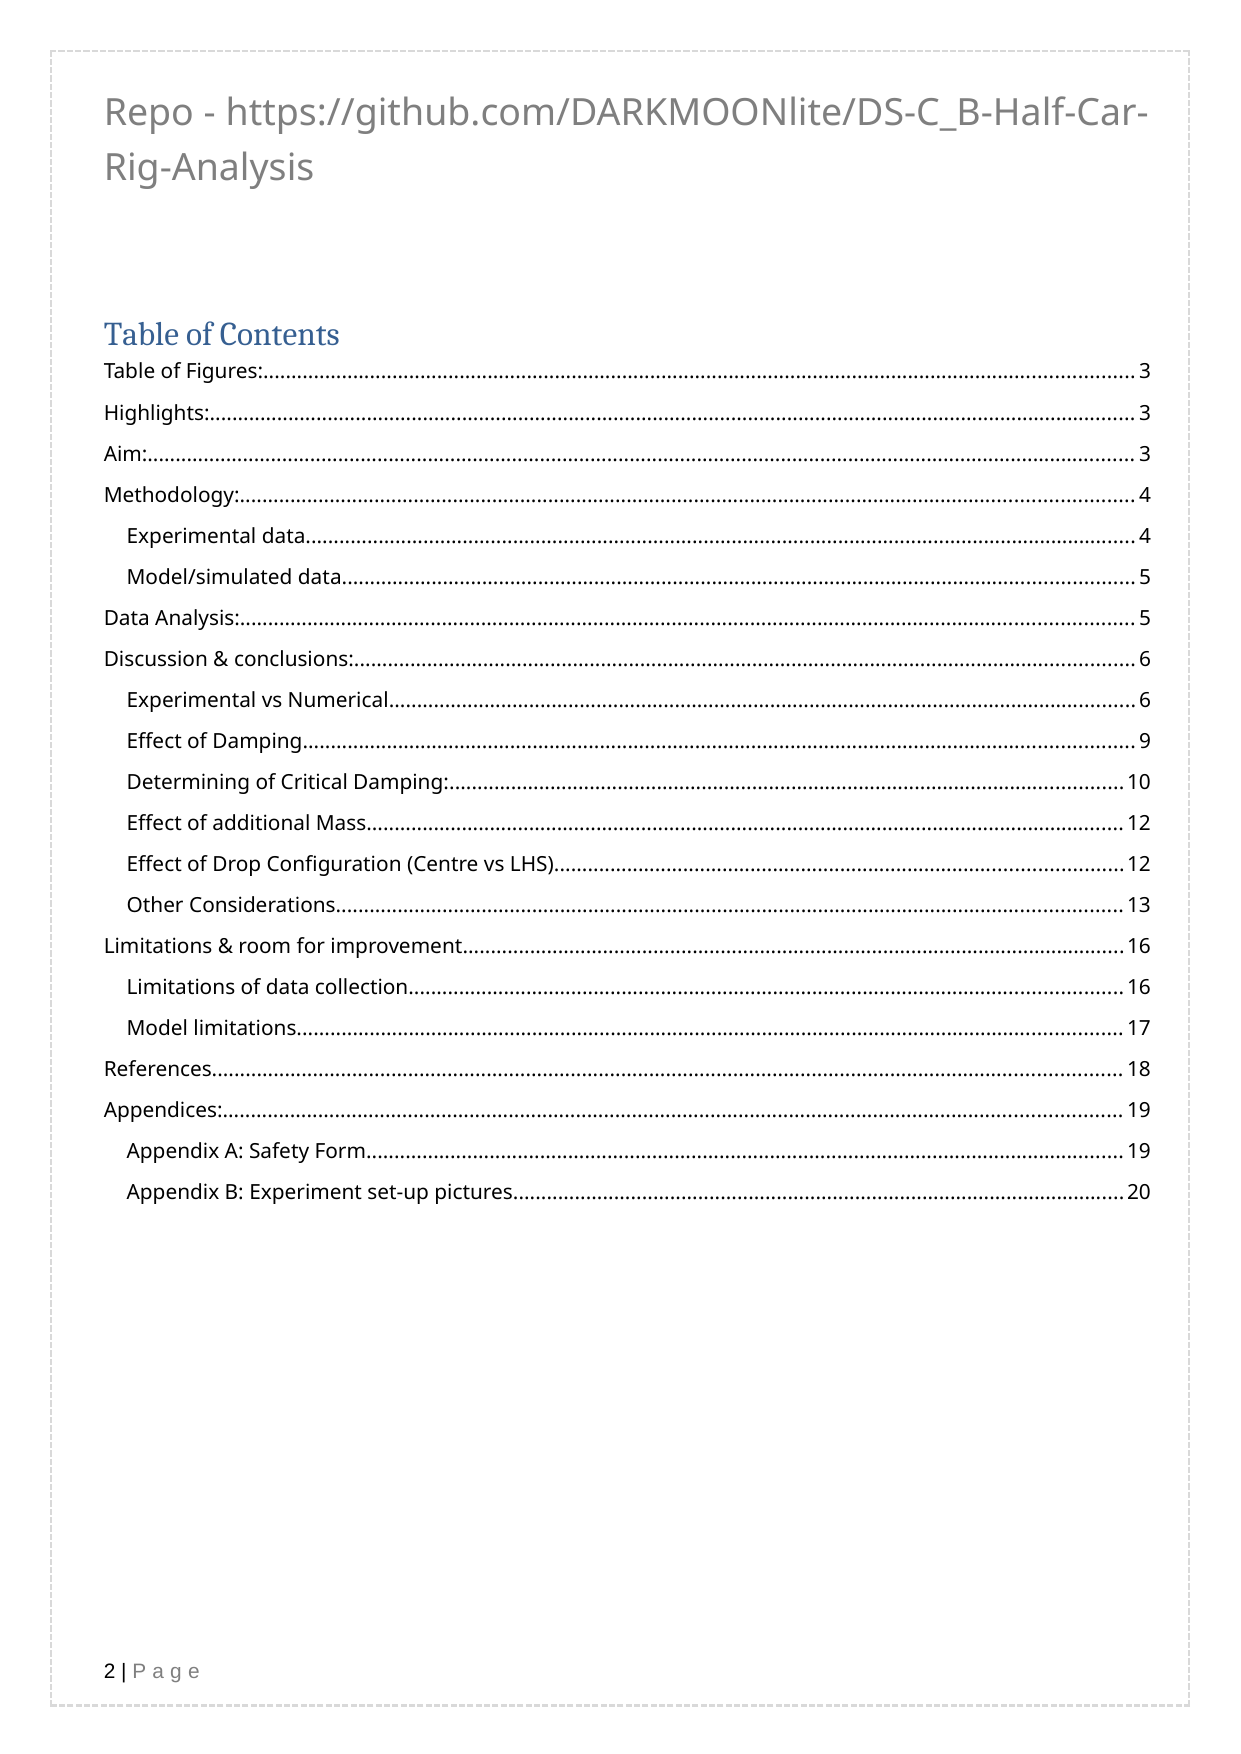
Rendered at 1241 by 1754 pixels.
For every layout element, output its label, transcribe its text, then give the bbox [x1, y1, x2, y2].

subtitle Repo - https://github.com/DARKMOONlite/DS-C_B-Half-Car-Rig-Analysis [103, 85, 1152, 192]
